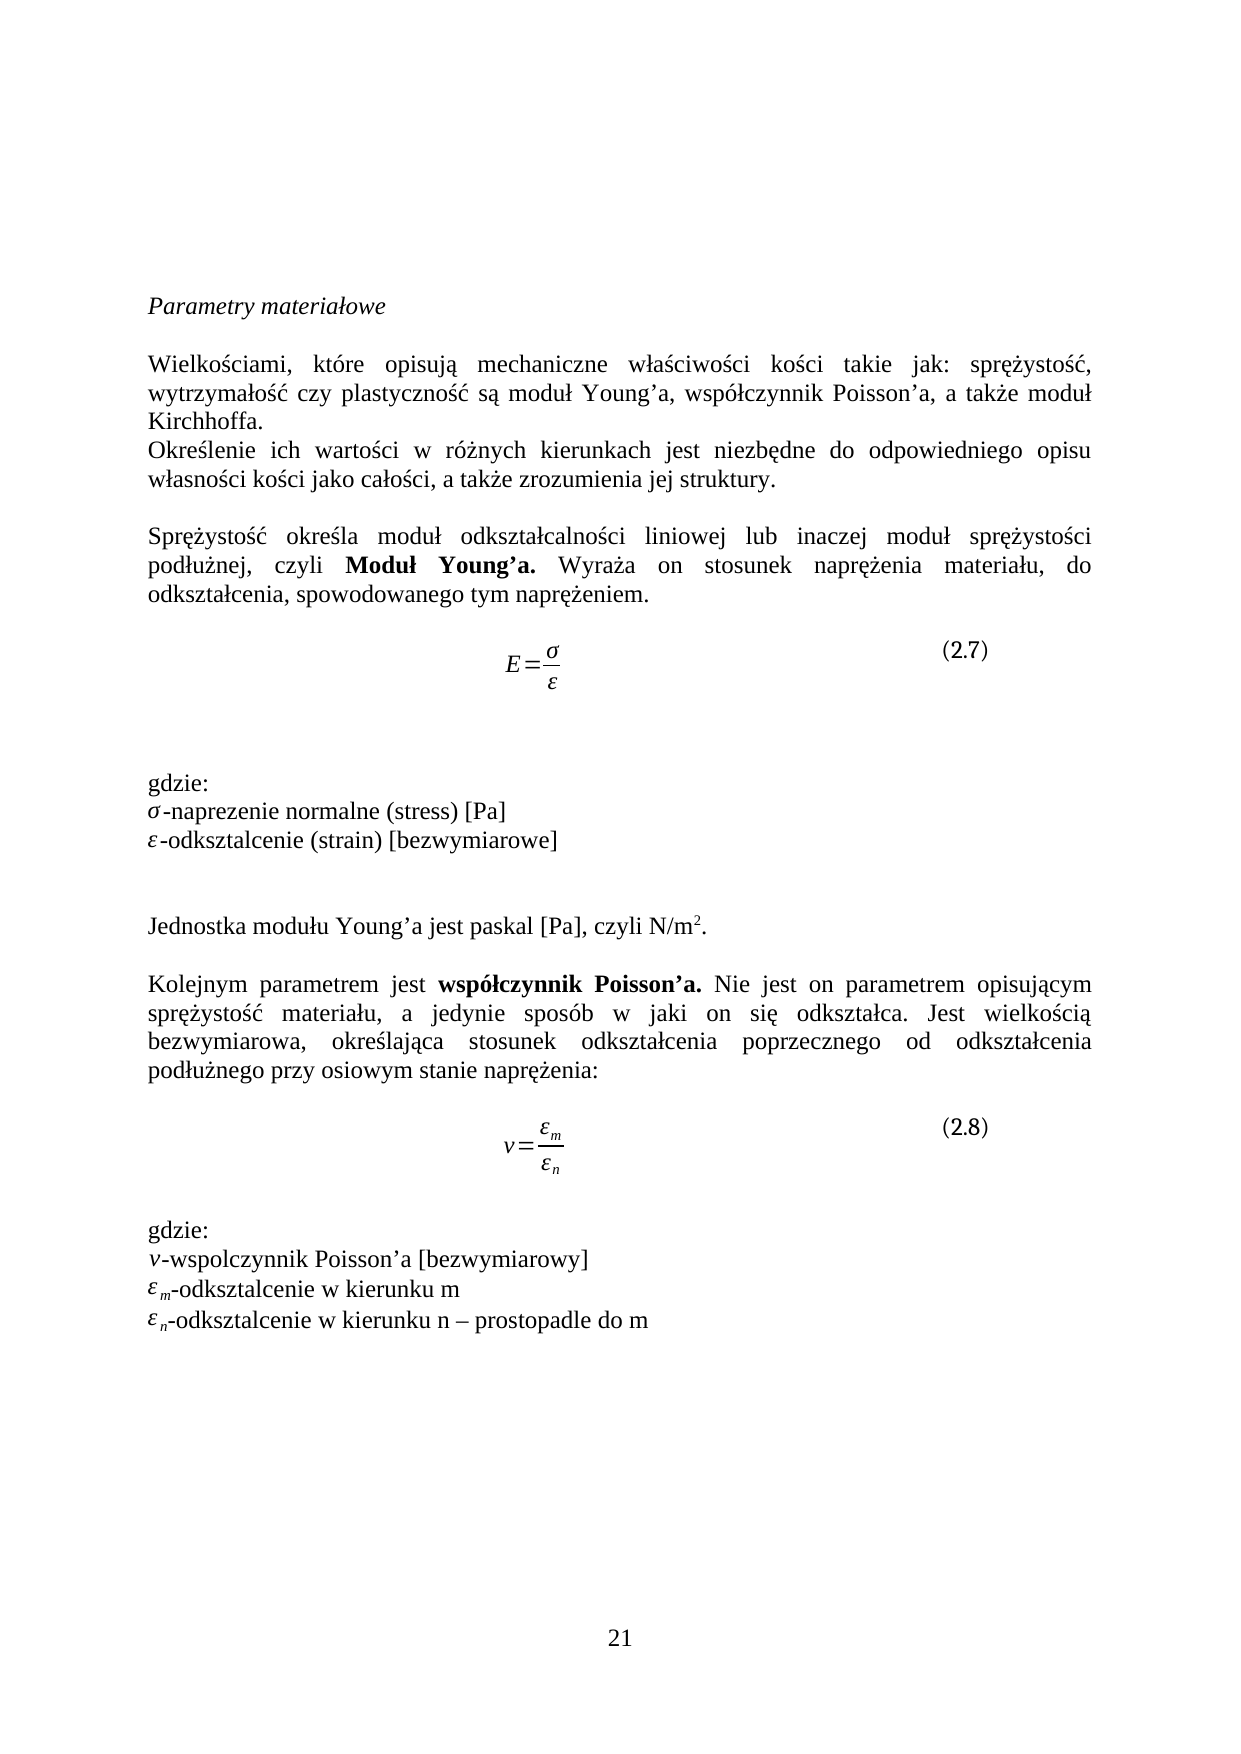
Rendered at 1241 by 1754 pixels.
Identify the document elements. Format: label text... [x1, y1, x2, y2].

text Sprężystość określa moduł odkształcalności liniowej lub inaczej moduł sprężystości podłużnej, czyli Moduł Young’a. Wyraża on stosunek naprężenia materiału, do odkształcenia, spowodowanego tym naprężeniem. [148, 521, 1092, 608]
text gdzie: [148, 768, 1092, 796]
text -naprezenie normalne (stress) [Pa] [148, 796, 1092, 825]
text -odksztalcenie (strain) [bezwymiarowe] [148, 825, 1092, 854]
table_header (2.7) [930, 636, 1081, 710]
text Wielkościami, które opisują mechaniczne właściwości kości takie jak: sprężystość, wytrzymałość czy plastyczność są moduł Young’a, współczynnik Poisson’a, a także moduł Kirchhoffa. [148, 349, 1092, 435]
table_header (2.8) [930, 1113, 1081, 1186]
text -wspolczynnik Poisson’a [bezwymiarowy] [148, 1244, 1092, 1272]
text Jednostka modułu Young’a jest paskal [Pa], czyli N/m2. [148, 911, 1092, 940]
table_header [136, 636, 930, 710]
text -odksztalcenie w kierunku m [148, 1272, 1092, 1304]
text -odksztalcenie w kierunku n – prostopadle do m [148, 1304, 1092, 1335]
text Parametry materiałowe [148, 291, 1092, 320]
text gdzie: [148, 1215, 1092, 1244]
table_header [136, 1113, 930, 1186]
text Określenie ich wartości w różnych kierunkach jest niezbędne do odpowiedniego opisu własności kości jako całości, a także zrozumienia jej struktury. [148, 435, 1092, 493]
text Kolejnym parametrem jest współczynnik Poisson’a. Nie jest on parametrem opisującym sprężystość materiału, a jedynie sposób w jaki on się odkształca. Jest wielkością bezwymiarowa, określająca stosunek odkształcenia poprzecznego od odkształcenia podłużnego przy osiowym stanie naprężenia: [148, 969, 1092, 1084]
